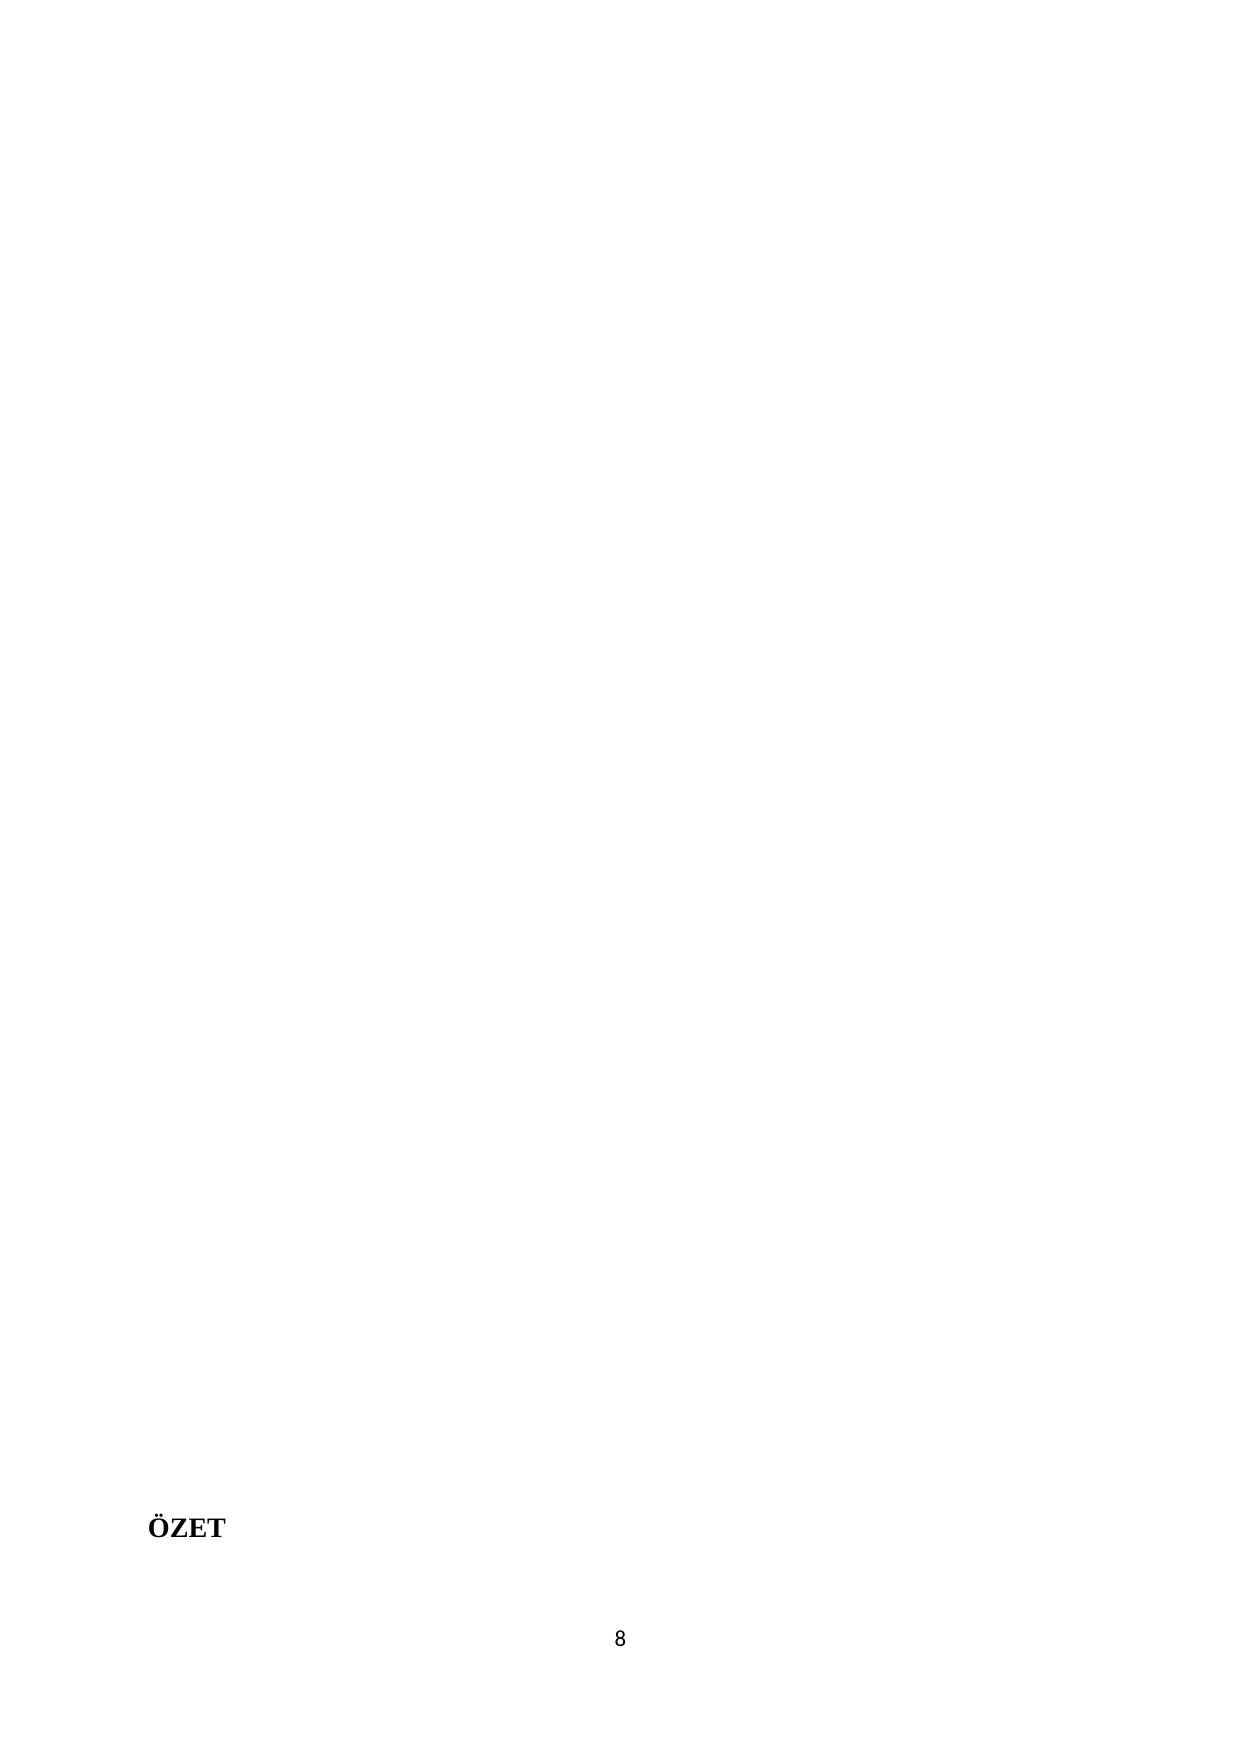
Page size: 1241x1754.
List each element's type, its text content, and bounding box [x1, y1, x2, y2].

subtitle ÖZET [148, 1511, 1093, 1544]
